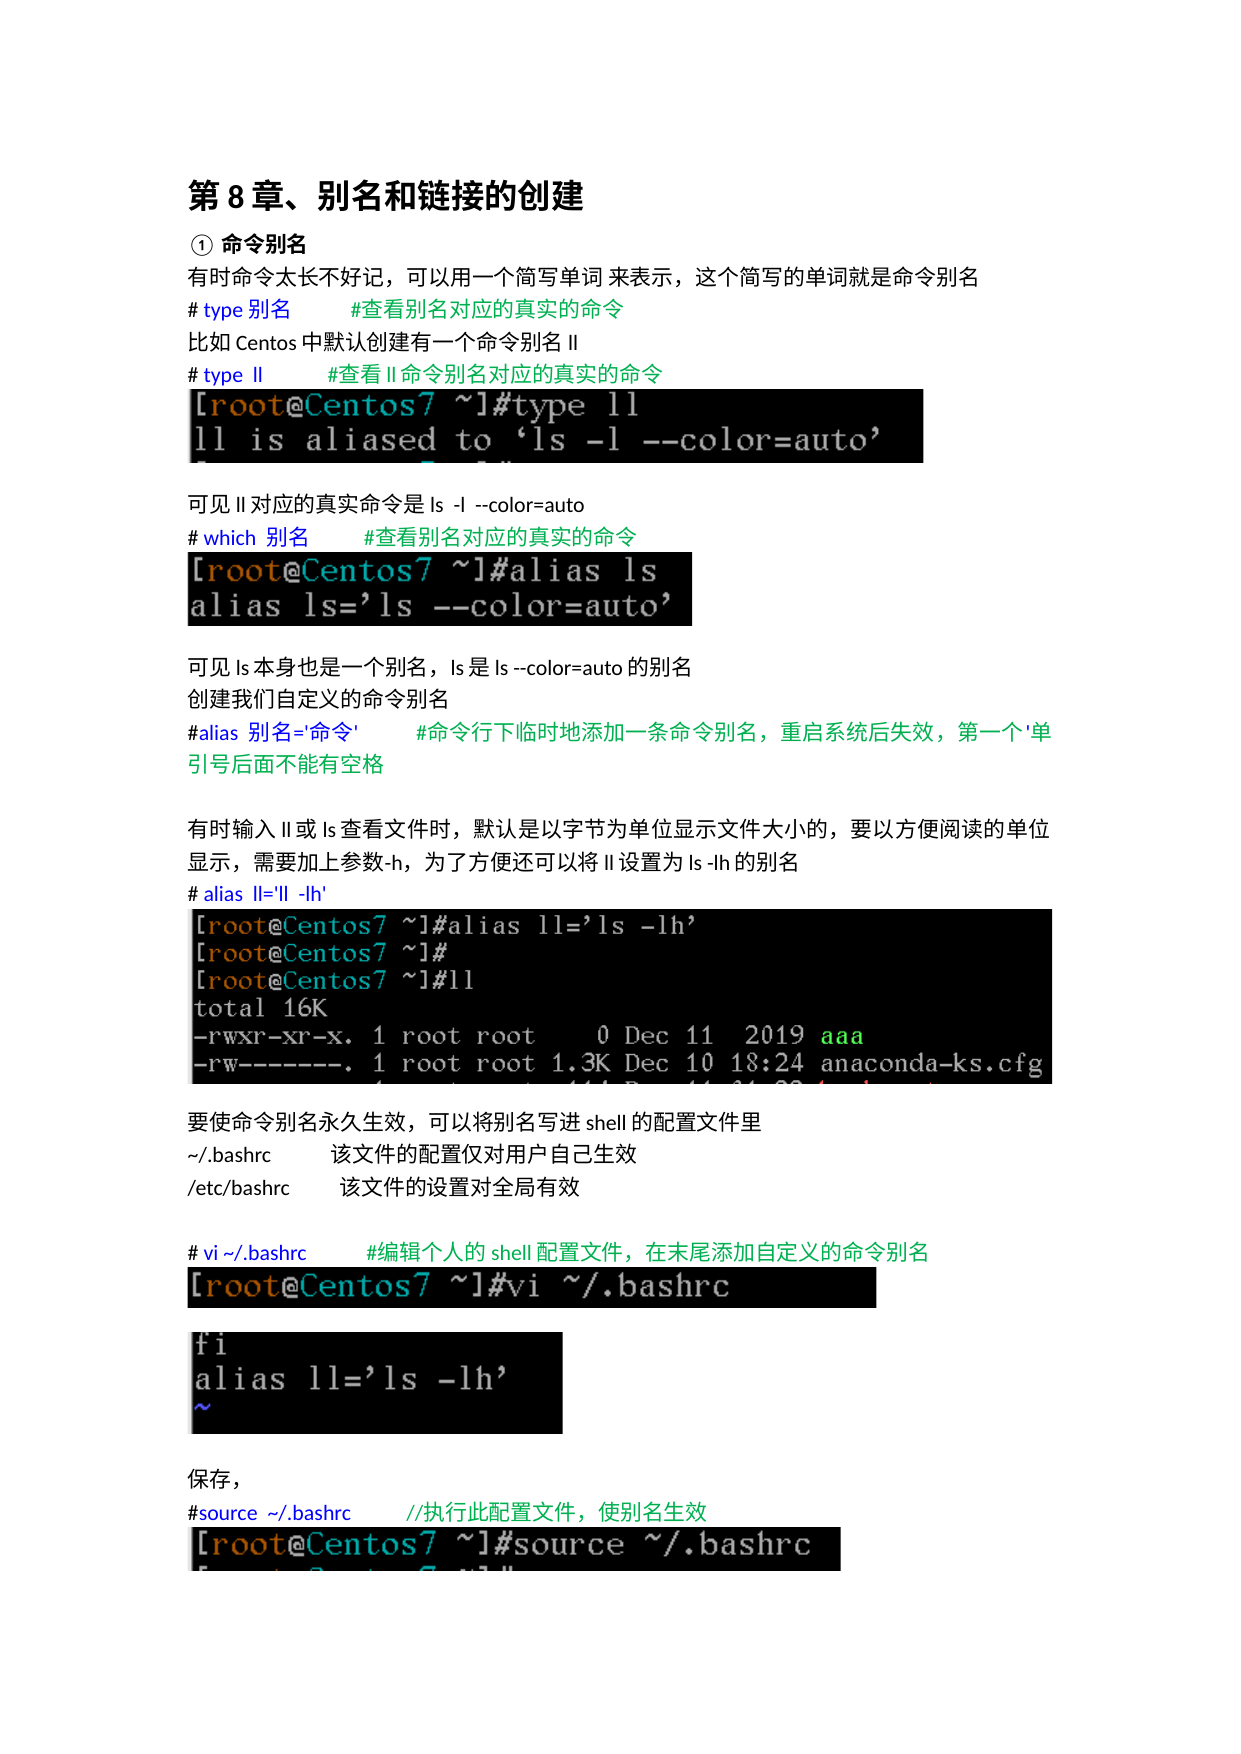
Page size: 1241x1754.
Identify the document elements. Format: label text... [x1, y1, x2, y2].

picture [187, 909, 1053, 1084]
text 有时输入ll或ls查看文件时，默认是以字节为单位显示文件大小的，要以方便阅读的单位显示，需要加上参数-h，为了方便还可以将ll设置为ls -lh的别名 [187, 812, 1053, 877]
text # which 别名 #查看别名对应的真实的命令 [187, 519, 1053, 552]
text 保存， [187, 1462, 1053, 1494]
text # vi ~/.bashrc #编辑个人的shell配置文件，在末尾添加自定义的命令别名 [187, 1234, 1053, 1267]
text # alias ll='ll -lh' [187, 877, 1053, 909]
text 可见ls本身也是一个别名，ls是ls --color=auto的别名 [187, 649, 1053, 682]
picture [187, 389, 924, 463]
text # type 别名 #查看别名对应的真实的命令 [187, 292, 1053, 324]
picture [187, 1527, 841, 1571]
text #alias 别名='命令' #命令行下临时地添加一条命令别名，重启系统后失效，第一个'单引号后面不能有空格 [187, 714, 1053, 779]
text 可见ll对应的真实命令是 ls -l --color=auto [187, 487, 1053, 519]
text 比如Centos中默认创建有一个命令别名ll [187, 324, 1053, 357]
text #source ~/.bashrc //执行此配置文件，使别名生效 [187, 1494, 1053, 1527]
picture [187, 552, 693, 626]
picture [187, 1332, 563, 1434]
text ①命令别名 [187, 227, 1053, 259]
text 要使命令别名永久生效，可以将别名写进shell的配置文件里 [187, 1104, 1053, 1137]
text 第8章、别名和链接的创建 [187, 162, 1053, 227]
picture [187, 1267, 877, 1308]
text # type ll #查看ll命令别名对应的真实的命令 [187, 357, 1053, 389]
text ~/.bashrc 该文件的配置仅对用户自己生效 [187, 1137, 1053, 1169]
text 有时命令太长不好记，可以用一个简写单词 来表示，这个简写的单词就是命令别名 [187, 259, 1053, 292]
text /etc/bashrc 该文件的设置对全局有效 [187, 1169, 1053, 1202]
text 创建我们自定义的命令别名 [187, 682, 1053, 714]
